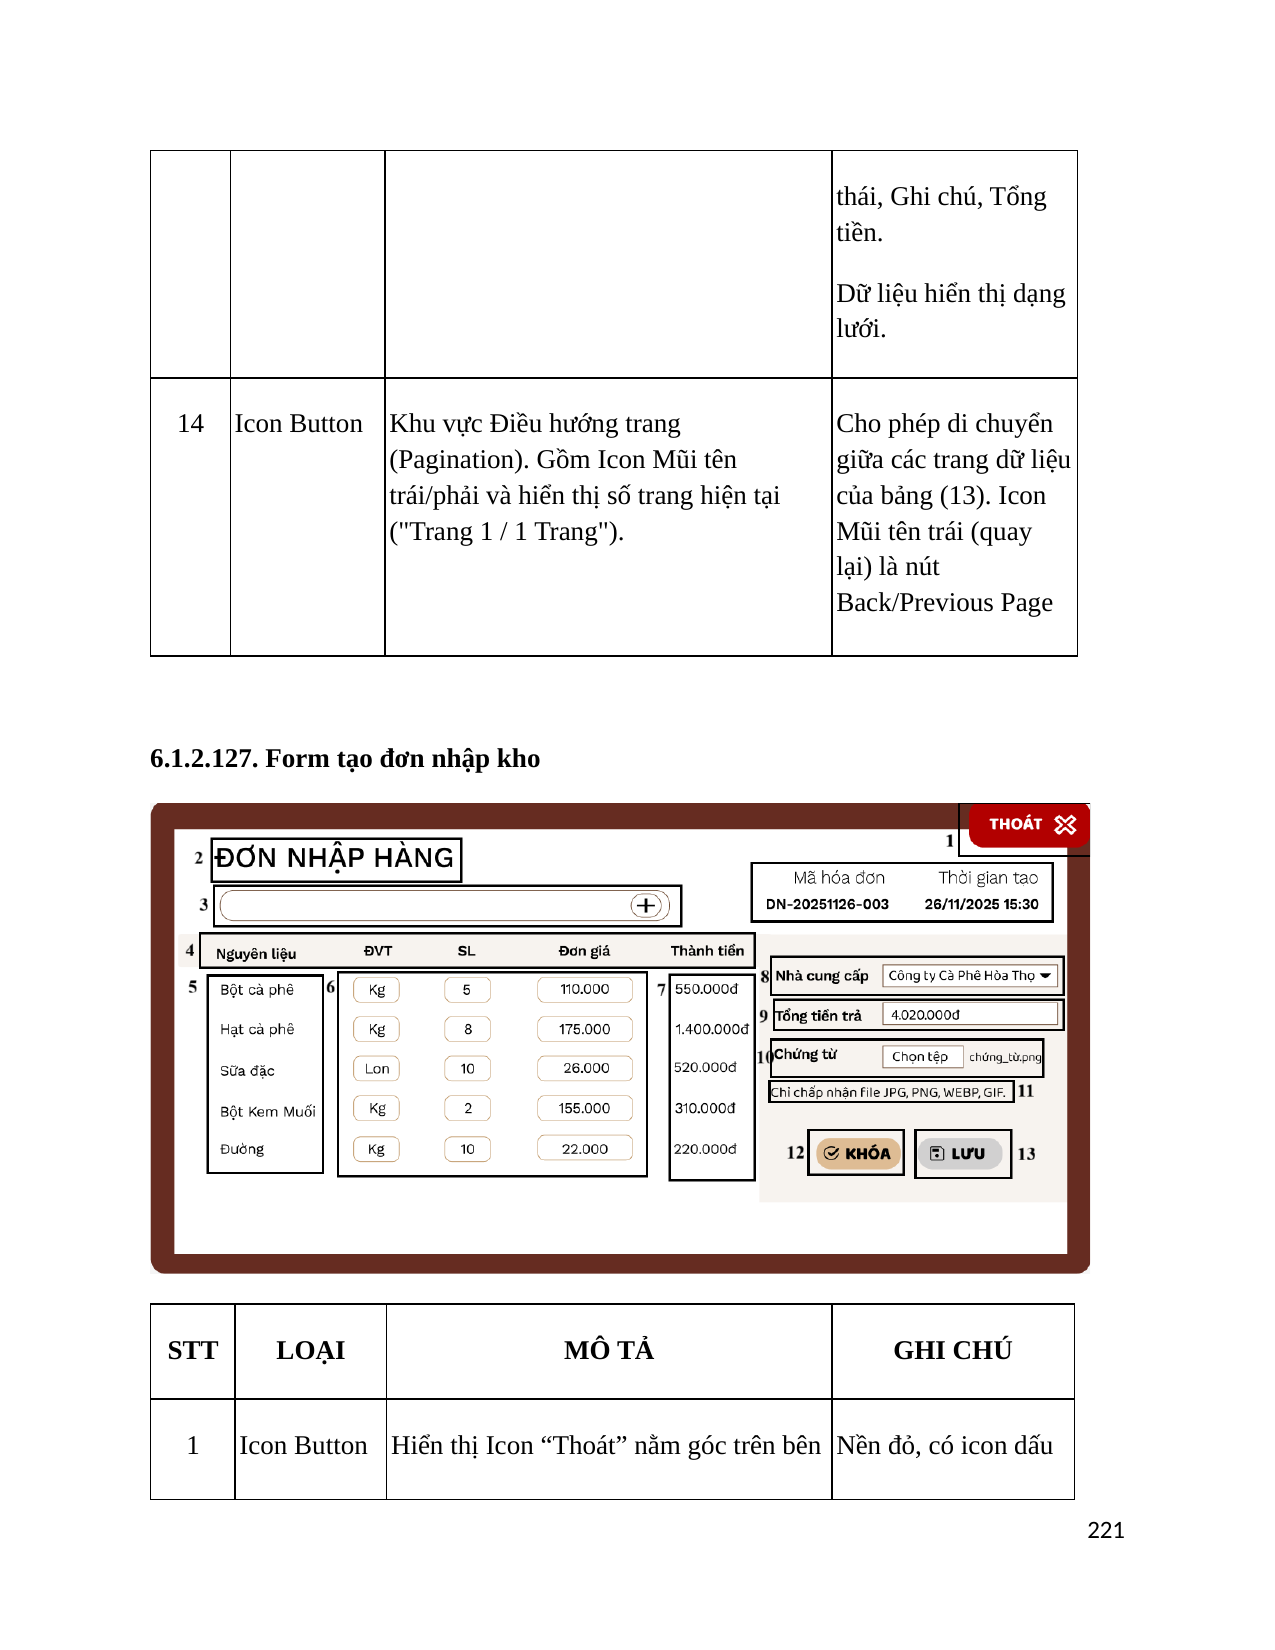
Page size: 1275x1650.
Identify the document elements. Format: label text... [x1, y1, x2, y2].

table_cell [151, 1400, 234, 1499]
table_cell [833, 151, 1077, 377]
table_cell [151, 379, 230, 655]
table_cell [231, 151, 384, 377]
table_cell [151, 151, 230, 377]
subtitle 6.1.2.127. Form tạo đơn nhập kho [150, 742, 1125, 773]
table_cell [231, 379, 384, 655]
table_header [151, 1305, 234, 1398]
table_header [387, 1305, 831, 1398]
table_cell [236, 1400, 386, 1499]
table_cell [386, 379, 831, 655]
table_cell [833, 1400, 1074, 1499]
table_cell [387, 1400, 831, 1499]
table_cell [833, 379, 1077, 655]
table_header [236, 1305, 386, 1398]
picture [150, 803, 1091, 1274]
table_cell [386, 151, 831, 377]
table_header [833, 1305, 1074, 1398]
